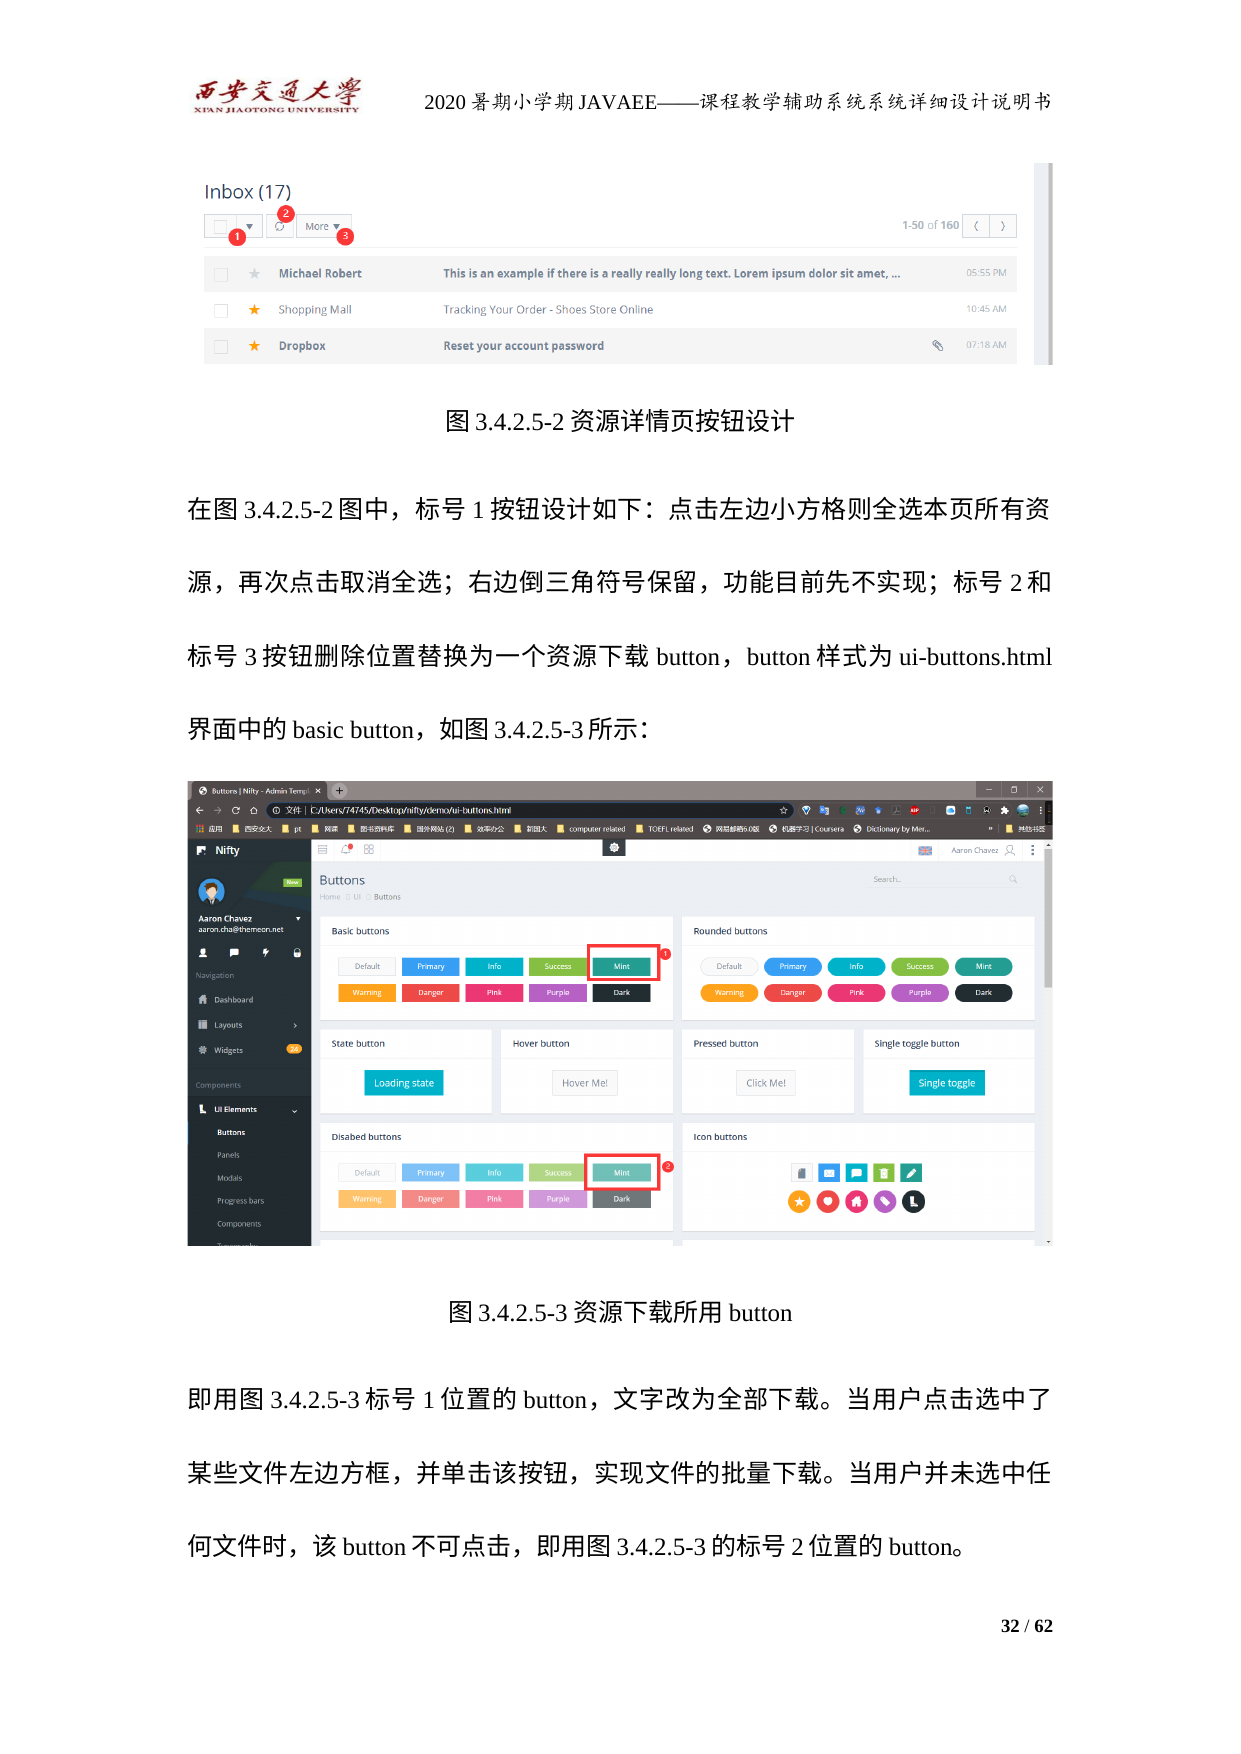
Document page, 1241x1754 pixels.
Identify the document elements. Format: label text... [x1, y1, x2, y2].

text 在图3.4.2.5-2图中，标号1按钮设计如下：点击左边小方格则全选本页所有资源，再次点击取消全选；右边倒三角符号保留，功能目前先不实现；标号2和标号3按钮删除位置替换为一个资源下载button，button样式为ui-buttons.html界面中的basic button，如图3.4.2.5-3所示： [187, 474, 1053, 762]
text 图3.4.2.5-3 资源下载所用button [187, 1276, 1053, 1344]
text 图3.4.2.5-2 资源详情页按钮设计 [187, 386, 1053, 454]
picture [189, 77, 364, 114]
picture [187, 781, 1053, 1246]
text 即用图3.4.2.5-3标号1位置的button，文字改为全部下载。当用户点击选中了某些文件左边方框，并单击该按钮，实现文件的批量下载。当用户并未选中任何文件时，该button不可点击，即用图3.4.2.5-3的标号2位置的button。 [187, 1364, 1053, 1578]
picture [187, 163, 1053, 365]
